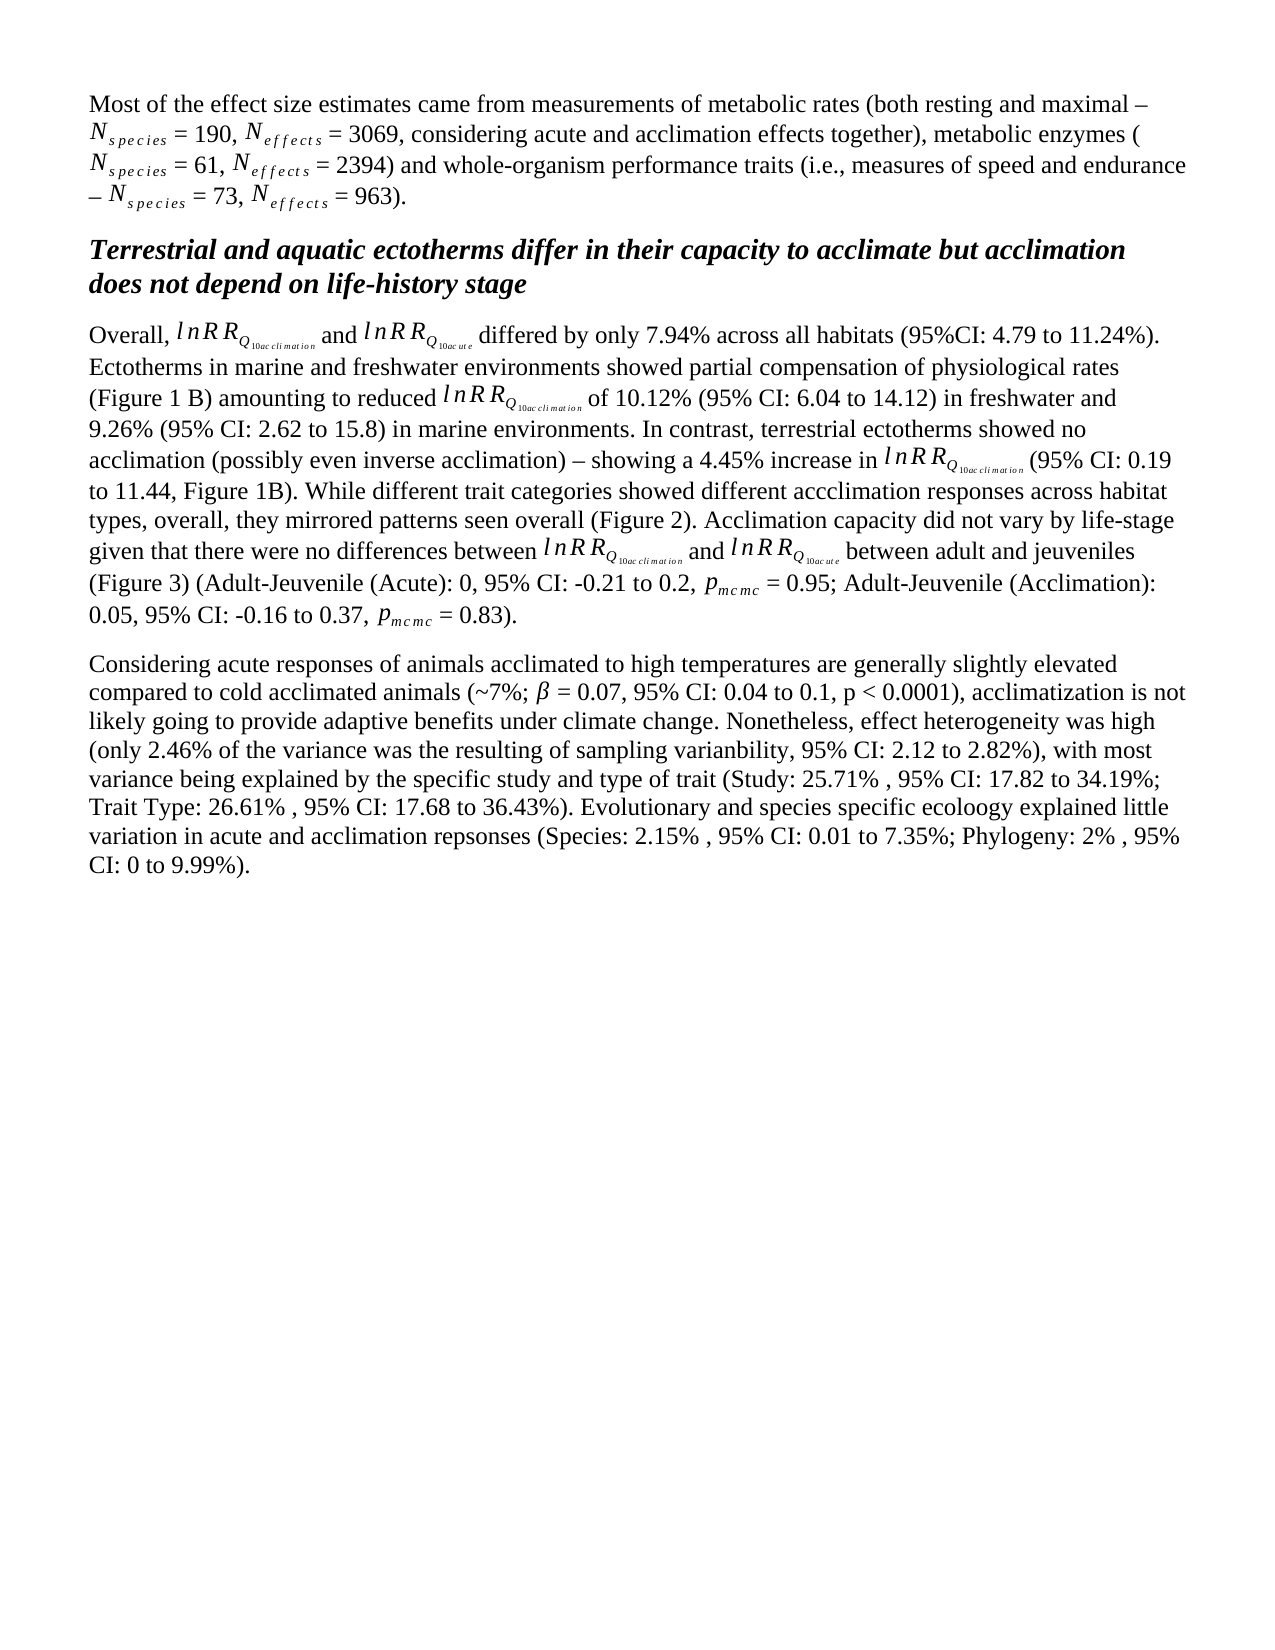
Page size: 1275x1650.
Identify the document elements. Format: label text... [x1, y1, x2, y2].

text Overall, and differed by only 7.94% across all habitats (95%CI: 4.79 to 11.24%). Ectotherms in marine and freshwater environments showed partial compensation of physiological rates (Figure 1 B) amounting to reduced of 10.12% (95% CI: 6.04 to 14.12) in freshwater and 9.26% (95% CI: 2.62 to 15.8) in marine environments. In contrast, terrestrial ectotherms showed no acclimation (possibly even inverse acclimation) – showing a 4.45% increase in (95% CI: 0.19 to 11.44, Figure 1B). While different trait categories showed different accclimation responses across habitat types, overall, they mirrored patterns seen overall (Figure 2). Acclimation capacity did not vary by life-stage given that there were no differences between and between adult and jeuveniles (Figure 3) (Adult-Jeuvenile (Acute): 0, 95% CI: -0.21 to 0.2, = 0.95; Adult-Jeuvenile (Acclimation): 0.05, 95% CI: -0.16 to 0.37, = 0.83). [89, 318, 1186, 630]
text Considering acute responses of animals acclimated to high temperatures are generally slightly elevated compared to cold acclimated animals (~7%; = 0.07, 95% CI: 0.04 to 0.1, p < 0.0001), acclimatization is not likely going to provide adaptive benefits under climate change. Nonetheless, effect heterogeneity was high (only 2.46% of the variance was the resulting of sampling varianbility, 95% CI: 2.12 to 2.82%), with most variance being explained by the specific study and type of trait (Study: 25.71% , 95% CI: 17.82 to 34.19%; Trait Type: 26.61% , 95% CI: 17.68 to 36.43%). Evolutionary and species specific ecoloogy explained little variation in acute and acclimation repsonses (Species: 2.15% , 95% CI: 0.01 to 7.35%; Phylogeny: 2% , 95% CI: 0 to 9.99%). [89, 649, 1186, 879]
subtitle Terrestrial and aquatic ectotherms differ in their capacity to acclimate but acclimation does not depend on life-history stage [89, 232, 1186, 299]
text Most of the effect size estimates came from measurements of metabolic rates (both resting and maximal – = 190, = 3069, considering acute and acclimation effects together), metabolic enzymes ( = 61, = 2394) and whole-organism performance traits (i.e., measures of speed and endurance – = 73, = 963). [89, 89, 1186, 211]
